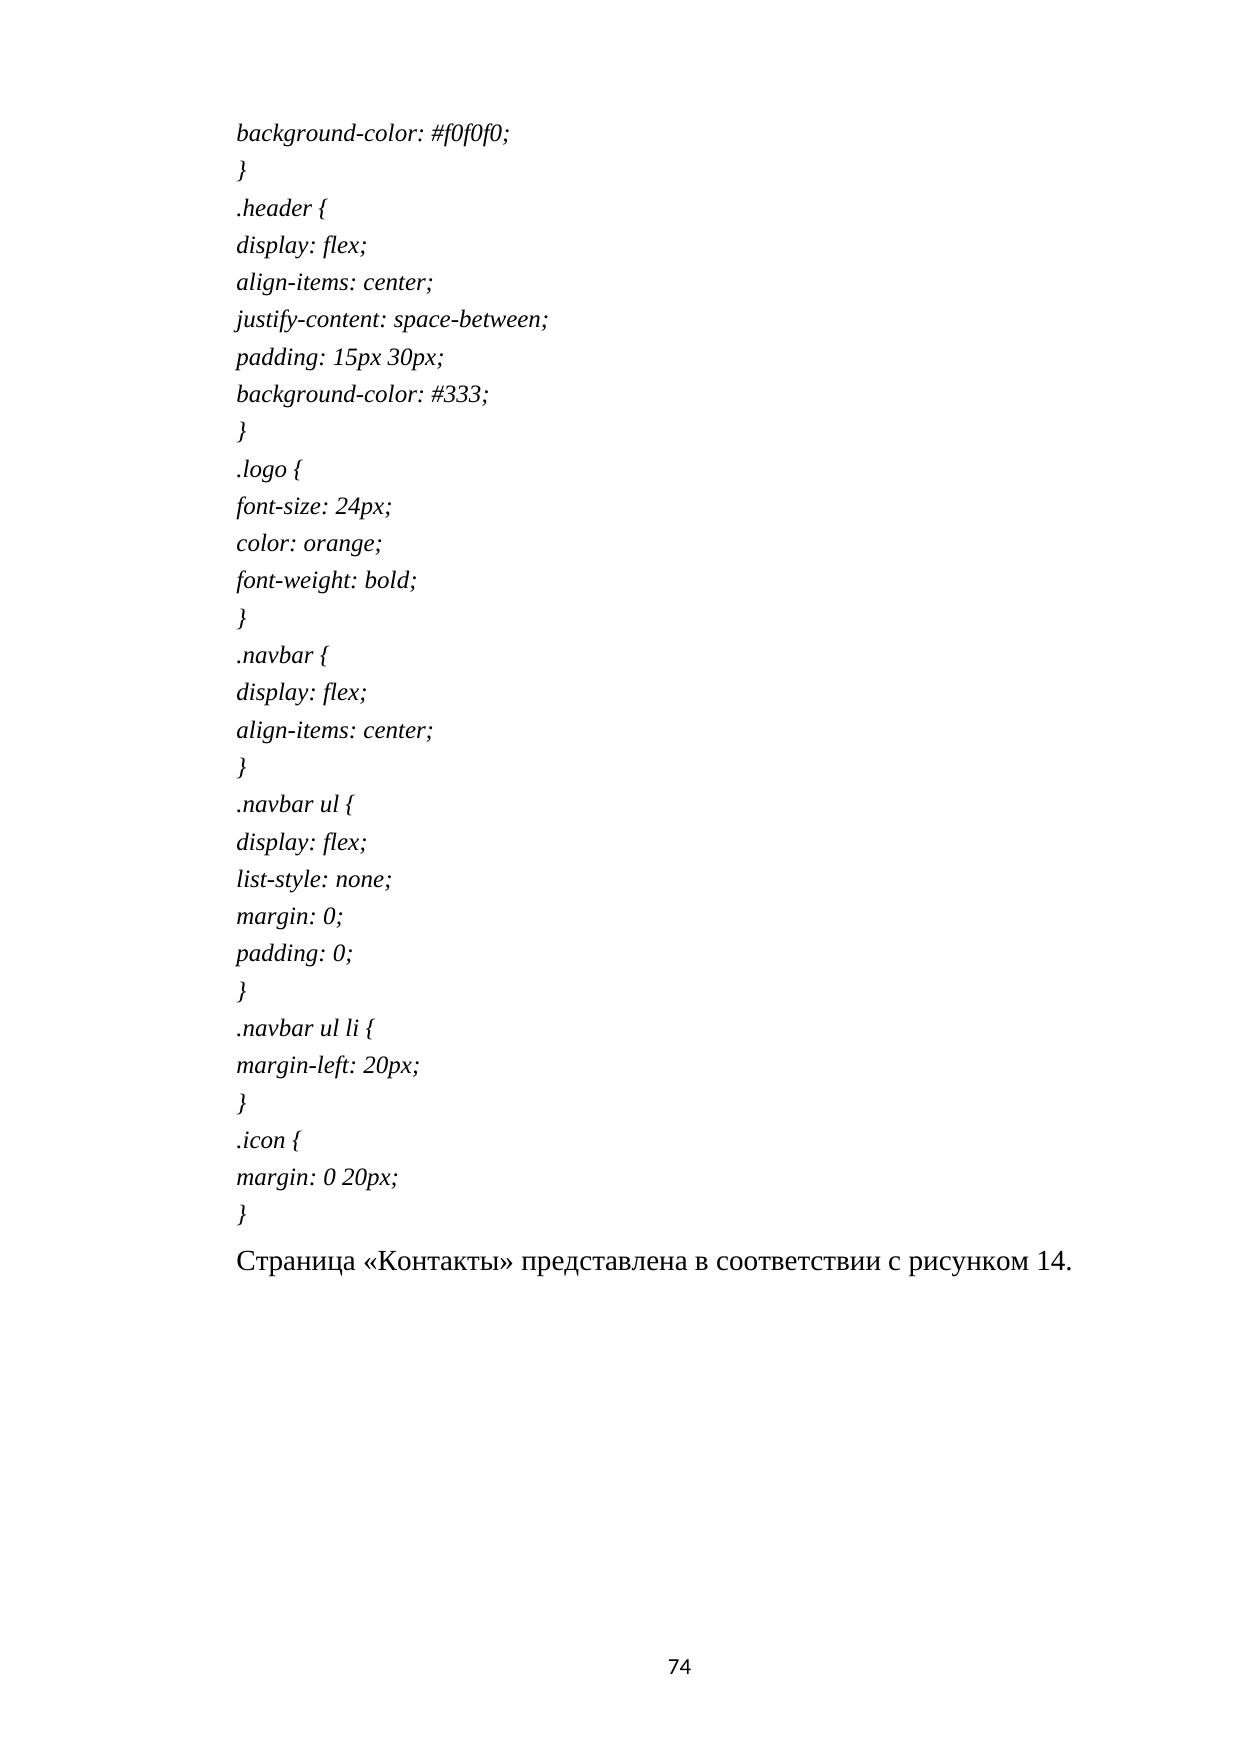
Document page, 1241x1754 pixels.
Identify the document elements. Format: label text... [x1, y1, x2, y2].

text .logo { [177, 454, 1181, 482]
text font-size: 24px; [177, 491, 1181, 520]
text display: flex; [177, 230, 1181, 259]
text } [177, 416, 1181, 445]
text padding: 15px 30px; [177, 342, 1181, 371]
text font-weight: bold; [177, 566, 1181, 594]
text .header { [177, 193, 1181, 221]
text background-color: #333; [177, 379, 1181, 408]
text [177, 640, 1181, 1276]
text } [177, 603, 1181, 632]
text background-color: #f0f0f0; [177, 118, 1181, 147]
text color: orange; [177, 528, 1181, 557]
text justify-content: space-between; [177, 304, 1181, 333]
text align-items: center; [177, 267, 1181, 296]
text } [177, 155, 1181, 184]
